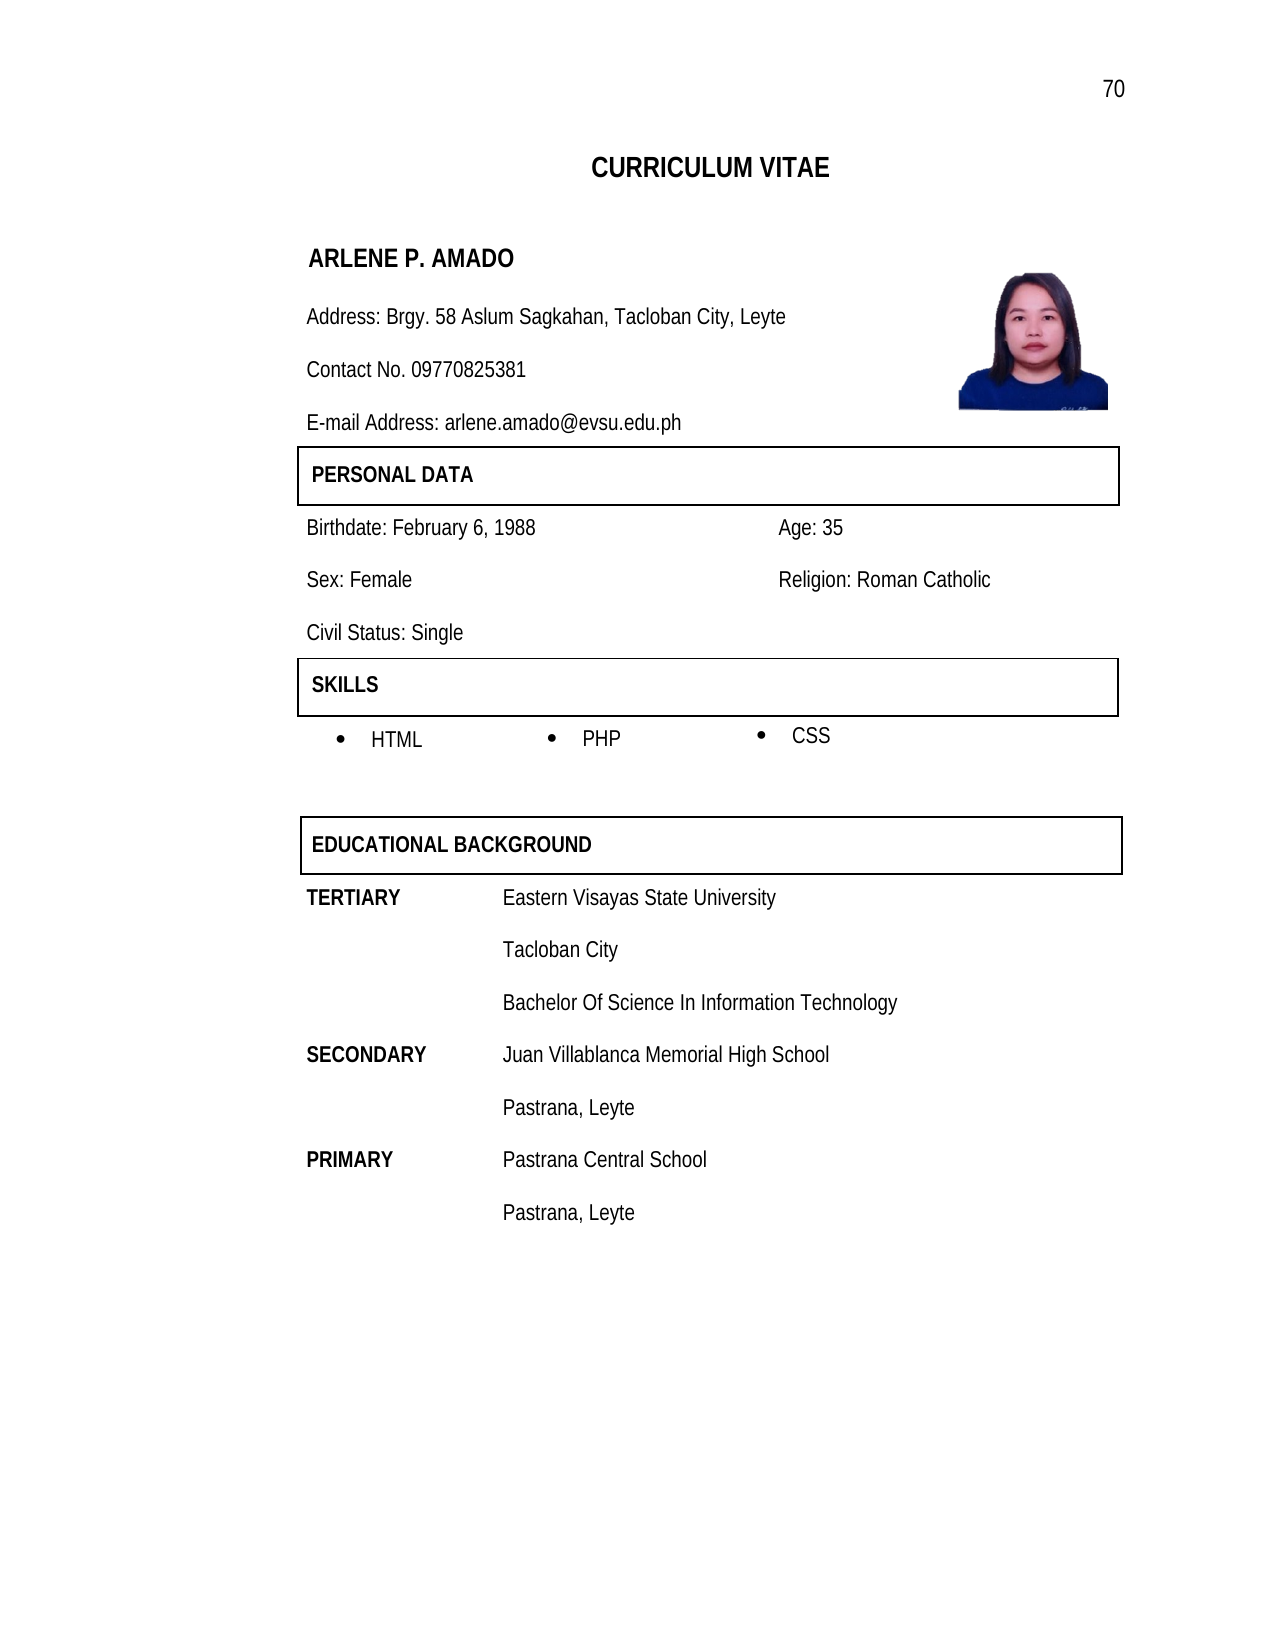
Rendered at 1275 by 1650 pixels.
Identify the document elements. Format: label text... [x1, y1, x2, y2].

text CURRICULUM VITAE [225, 150, 1125, 183]
